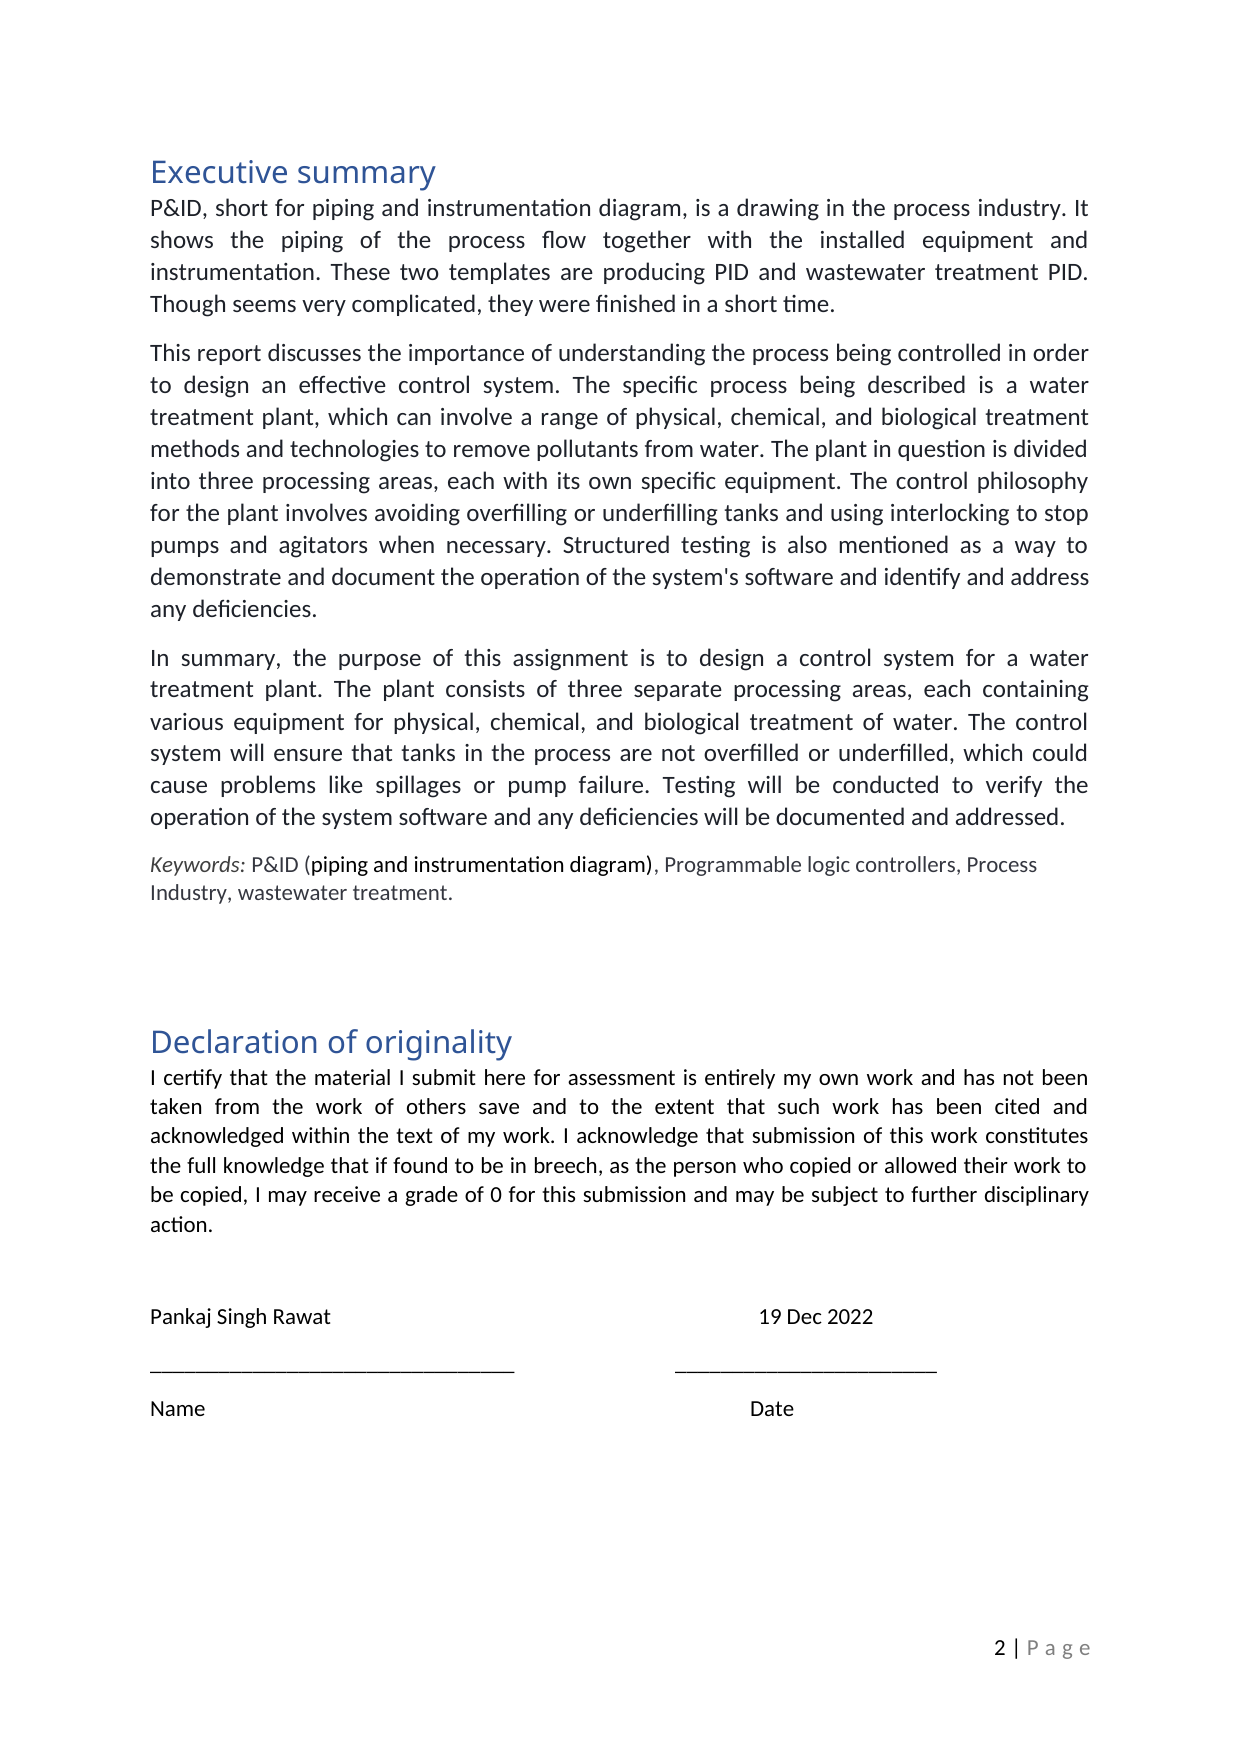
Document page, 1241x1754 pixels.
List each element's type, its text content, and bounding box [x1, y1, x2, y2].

text Name Date [150, 1394, 1090, 1422]
subtitle Declaration of originality [150, 1020, 1090, 1063]
text ________________________________ _______________________ [150, 1348, 1090, 1376]
text Keywords: P&ID (piping and instrumentation diagram), Programmable logic controllers, Process Industry, wastewater treatment. [150, 850, 1090, 906]
text P&ID, short for piping and instrumentation diagram, is a drawing in the process industry. It shows the piping of the process flow together with the installed equipment and instrumentation. These two templates are producing PID and wastewater treatment PID. Though seems very complicated, they were finished in a short time. [150, 287, 1090, 319]
text Pankaj Singh Rawat 19 Dec 2022 [150, 1302, 1090, 1330]
text I certify that the material I submit here for assessment is entirely my own work and has not been taken from the work of others save and to the extent that such work has been cited and acknowledged within the text of my work. I acknowledge that submission of this work constitutes the full knowledge that if found to be in breech, as the person who copied or allowed their work to be copied, I may receive a grade of 0 for this submission and may be subject to further disciplinary action. [150, 1063, 1090, 1238]
subtitle Executive summary [150, 150, 1090, 193]
